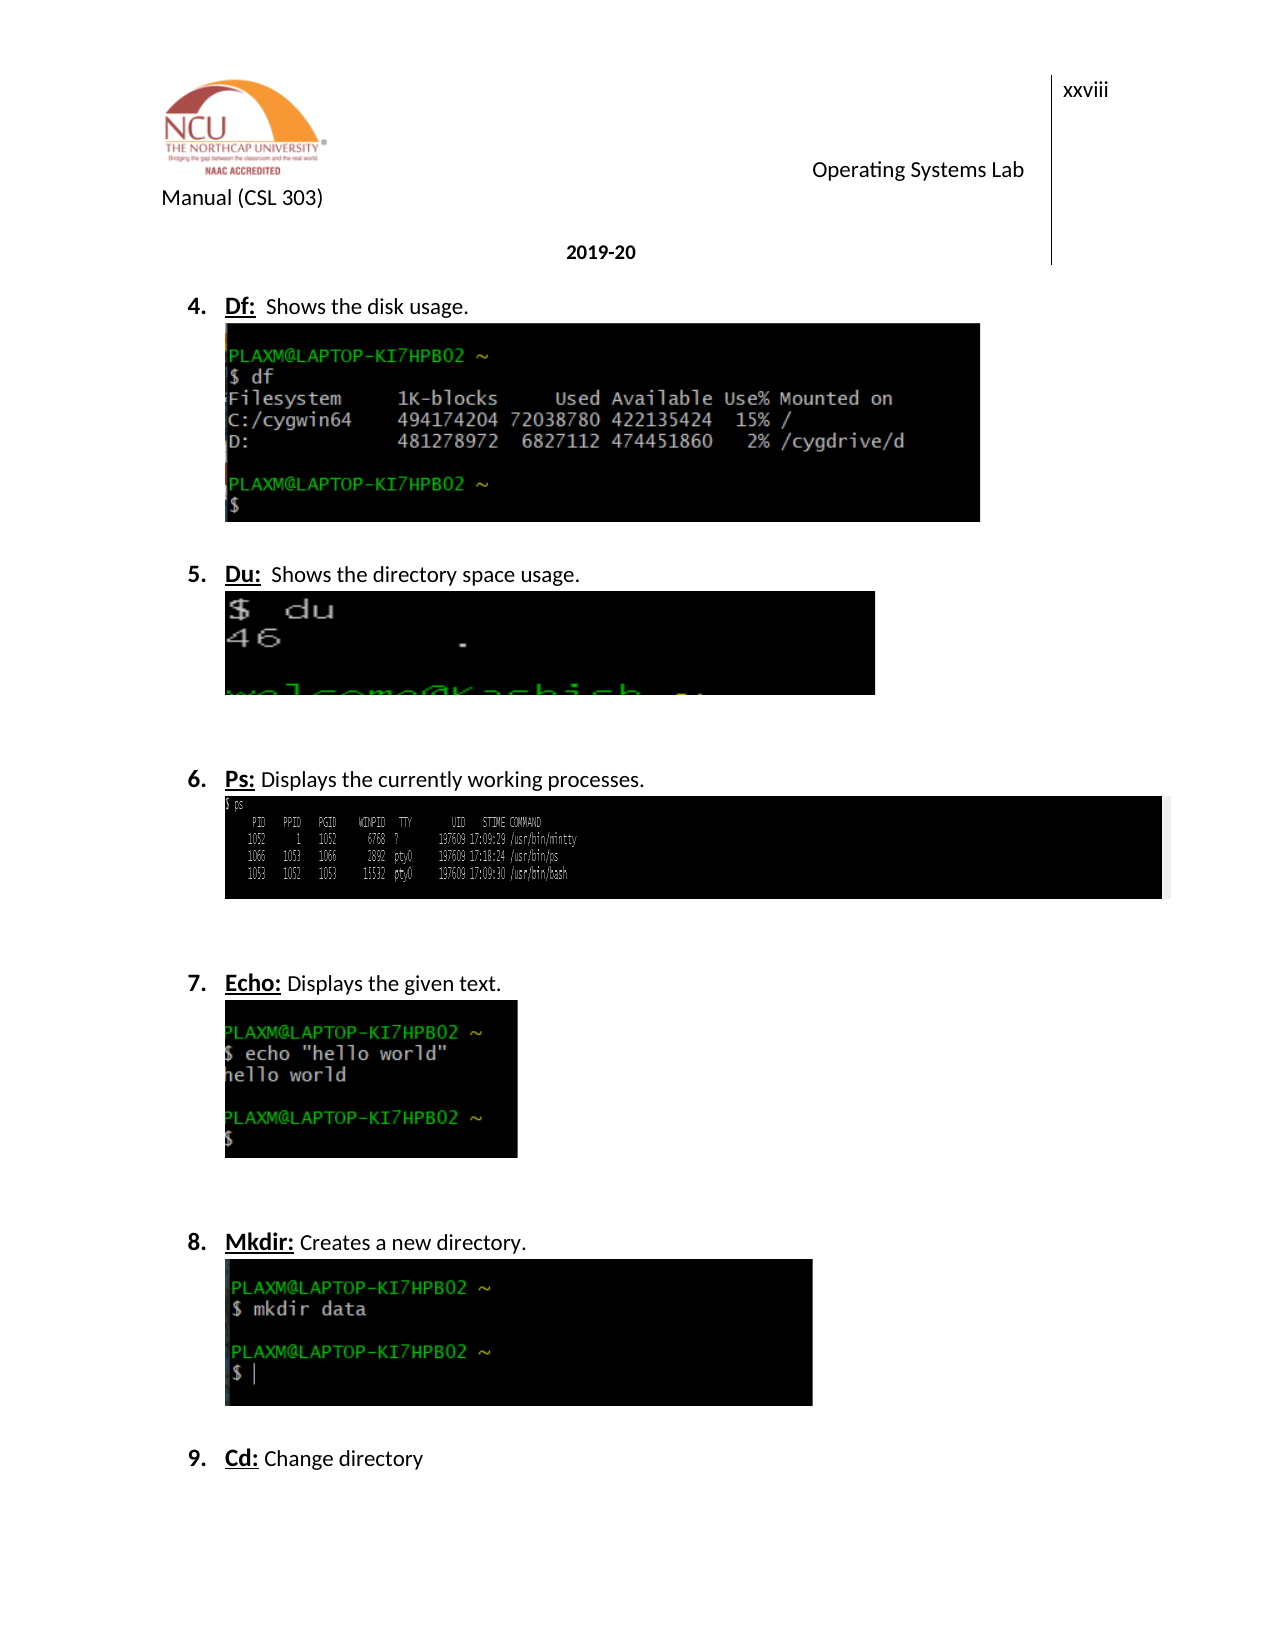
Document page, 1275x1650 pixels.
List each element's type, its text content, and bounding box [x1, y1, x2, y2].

picture [225, 796, 1172, 899]
picture [161, 75, 328, 178]
picture [225, 591, 876, 695]
list Mkdir: Creates a new directory. [187, 1226, 1125, 1257]
list Df: Shows the disk usage. [187, 290, 1125, 321]
list Ps: Displays the currently working processes. [187, 763, 1125, 794]
picture [225, 1000, 518, 1158]
picture [225, 1259, 813, 1406]
list Echo: Displays the given text. [187, 967, 1125, 998]
list Du: Shows the directory space usage. [187, 558, 1125, 589]
picture [225, 323, 980, 522]
list Cd: Change directory [187, 1442, 1125, 1472]
